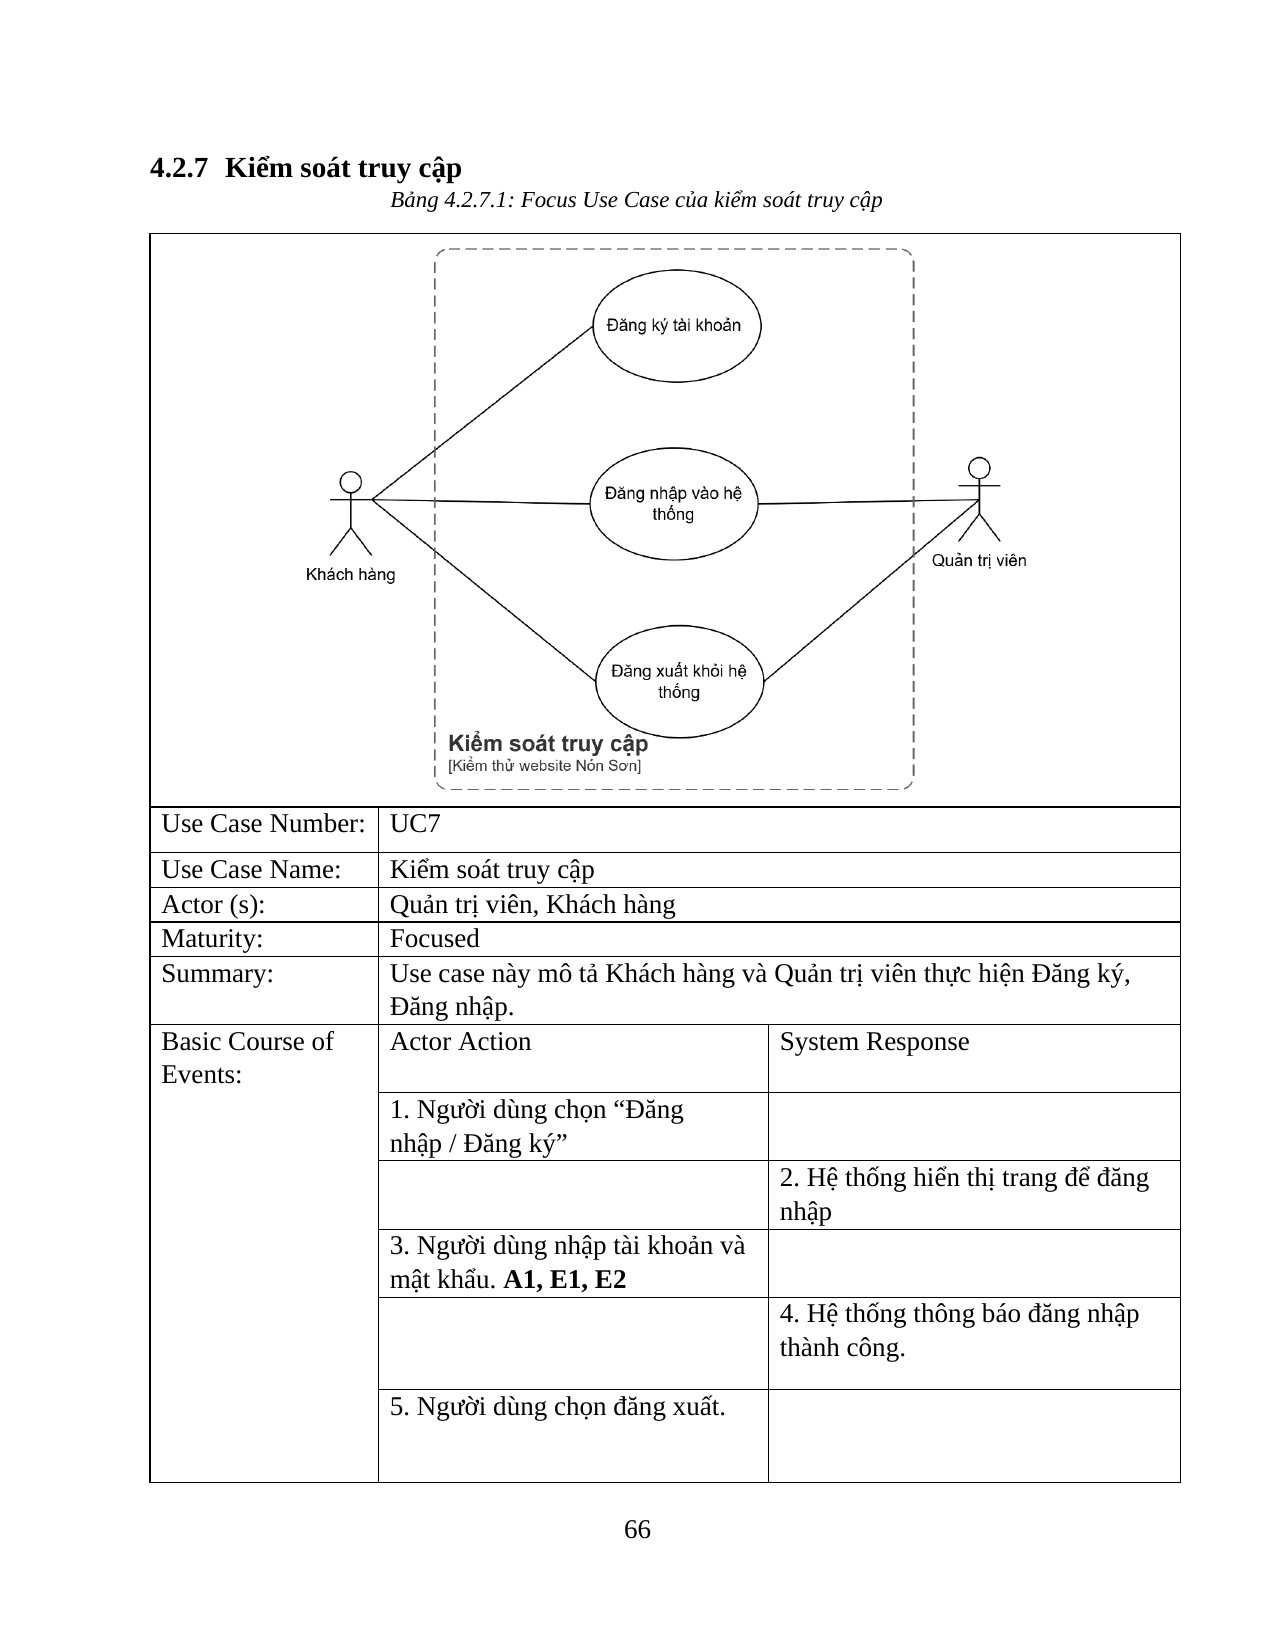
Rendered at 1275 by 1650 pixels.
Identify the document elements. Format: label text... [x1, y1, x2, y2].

picture [291, 234, 1040, 804]
table_cell 5. Người dùng chọn đăng xuất. [379, 1390, 768, 1482]
table_cell Quản trị viên, Khách hàng [379, 888, 1180, 921]
table_header [151, 234, 1180, 806]
table_cell UC7 [379, 808, 1180, 852]
table_cell System Response [769, 1025, 1180, 1092]
table_cell Basic Course of Events: [151, 1025, 378, 1482]
table_cell Actor Action [379, 1025, 768, 1092]
table_cell Use Case Name: [151, 853, 378, 887]
table_cell Use Case Number: [151, 808, 378, 852]
table_cell Maturity: [151, 923, 378, 956]
table_cell [379, 1298, 768, 1389]
subtitle Kiểm soát truy cập [150, 150, 1125, 183]
table_cell 2. Hệ thống hiển thị trang để đăng nhập [769, 1161, 1180, 1228]
table_cell Summary: [151, 957, 378, 1024]
table_cell Use case này mô tả Khách hàng và Quản trị viên thực hiện Đăng ký, Đăng nhập. [379, 957, 1180, 1024]
table_cell 1. Người dùng chọn “Đăng nhập / Đăng ký” [379, 1093, 768, 1160]
table_cell Actor (s): [151, 888, 378, 921]
table_cell [769, 1093, 1180, 1160]
table_cell [769, 1390, 1180, 1482]
table_cell Kiểm soát truy cập [379, 853, 1180, 887]
table_cell Focused [379, 923, 1180, 956]
table_cell [769, 1230, 1180, 1297]
table_cell [379, 1161, 768, 1228]
table_cell 3. Người dùng nhập tài khoản và mật khẩu. A1, E1, E2 [379, 1230, 768, 1297]
table_cell 4. Hệ thống thông báo đăng nhập thành công. [769, 1298, 1180, 1389]
text Bảng 4.2.7.1: Focus Use Case của kiểm soát truy cập [150, 186, 1125, 212]
